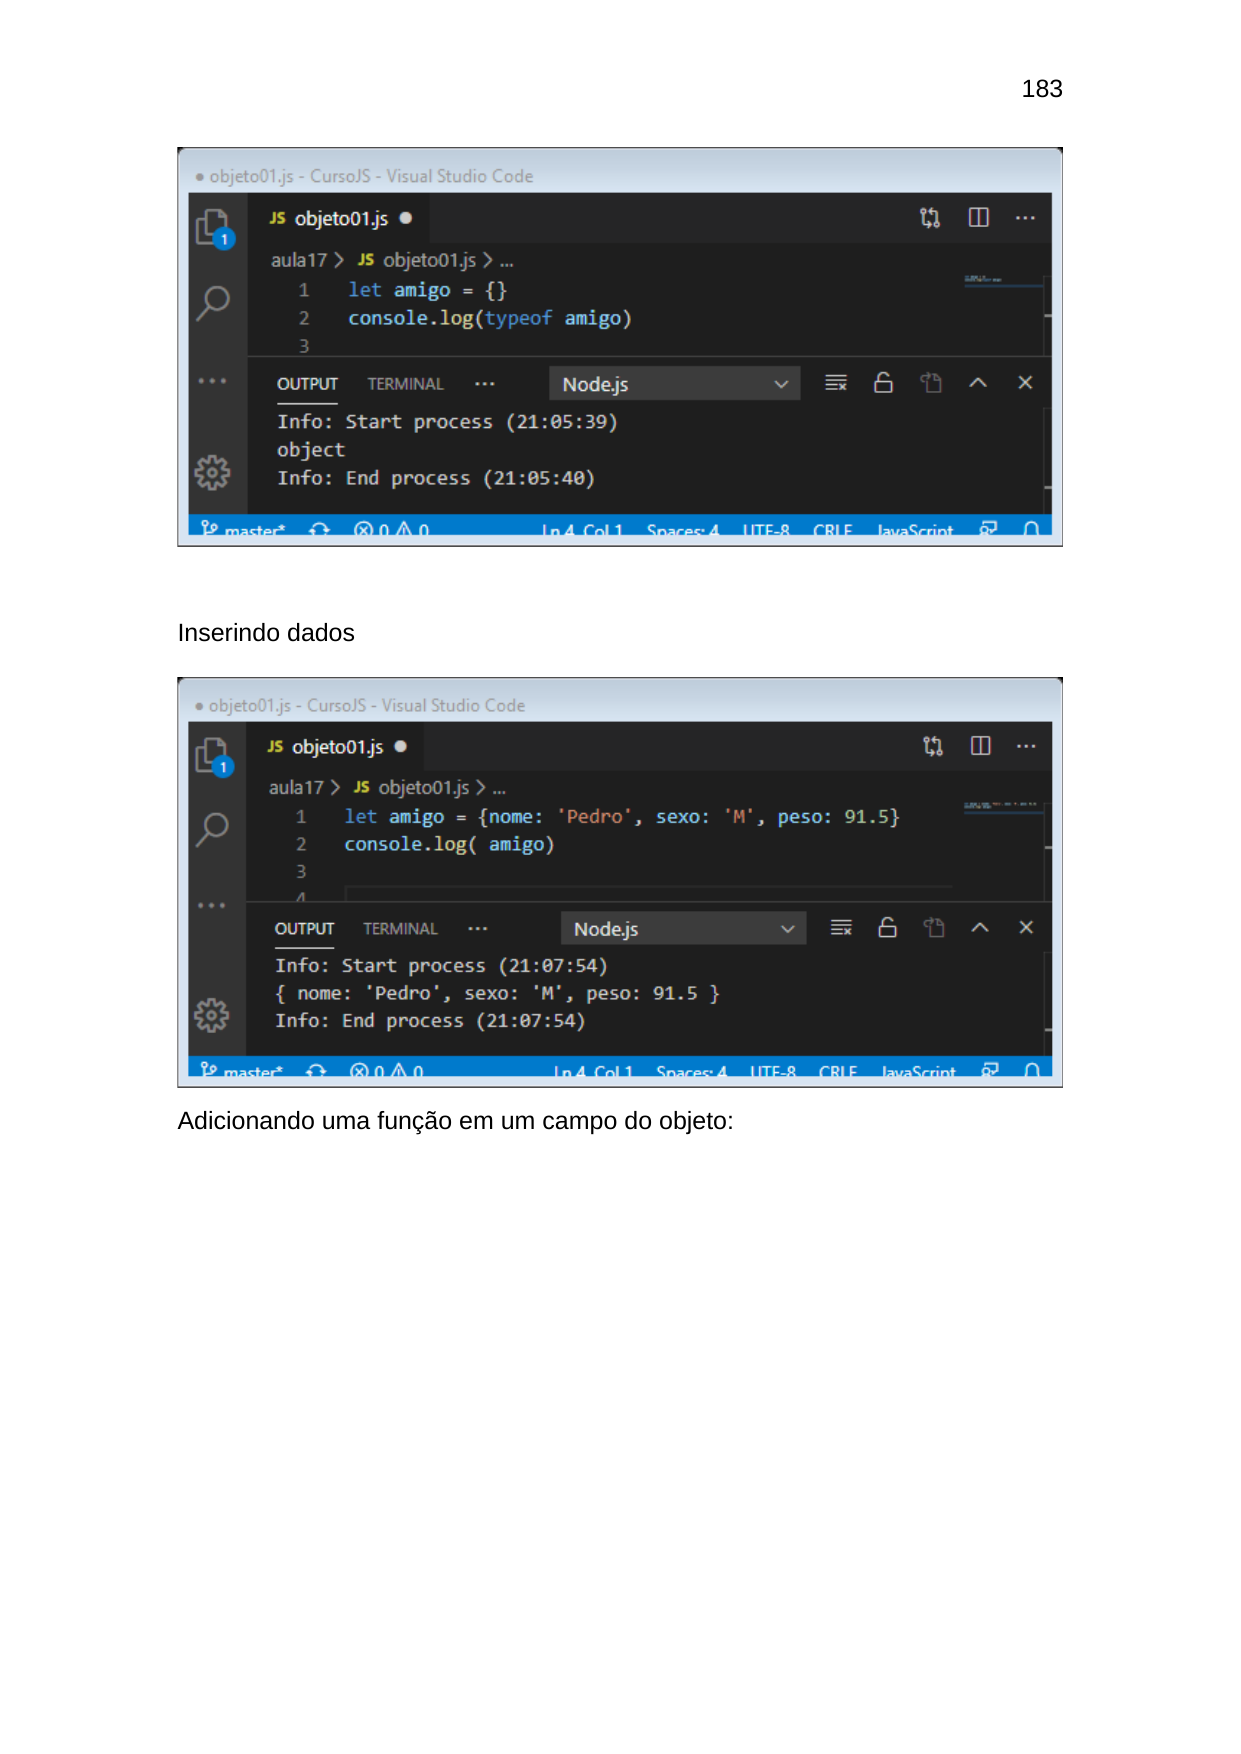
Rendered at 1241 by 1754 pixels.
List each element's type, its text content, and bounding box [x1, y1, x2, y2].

text Inserindo dados [177, 618, 1063, 647]
text Adicionando uma função em um campo do objeto: [177, 1106, 1063, 1135]
